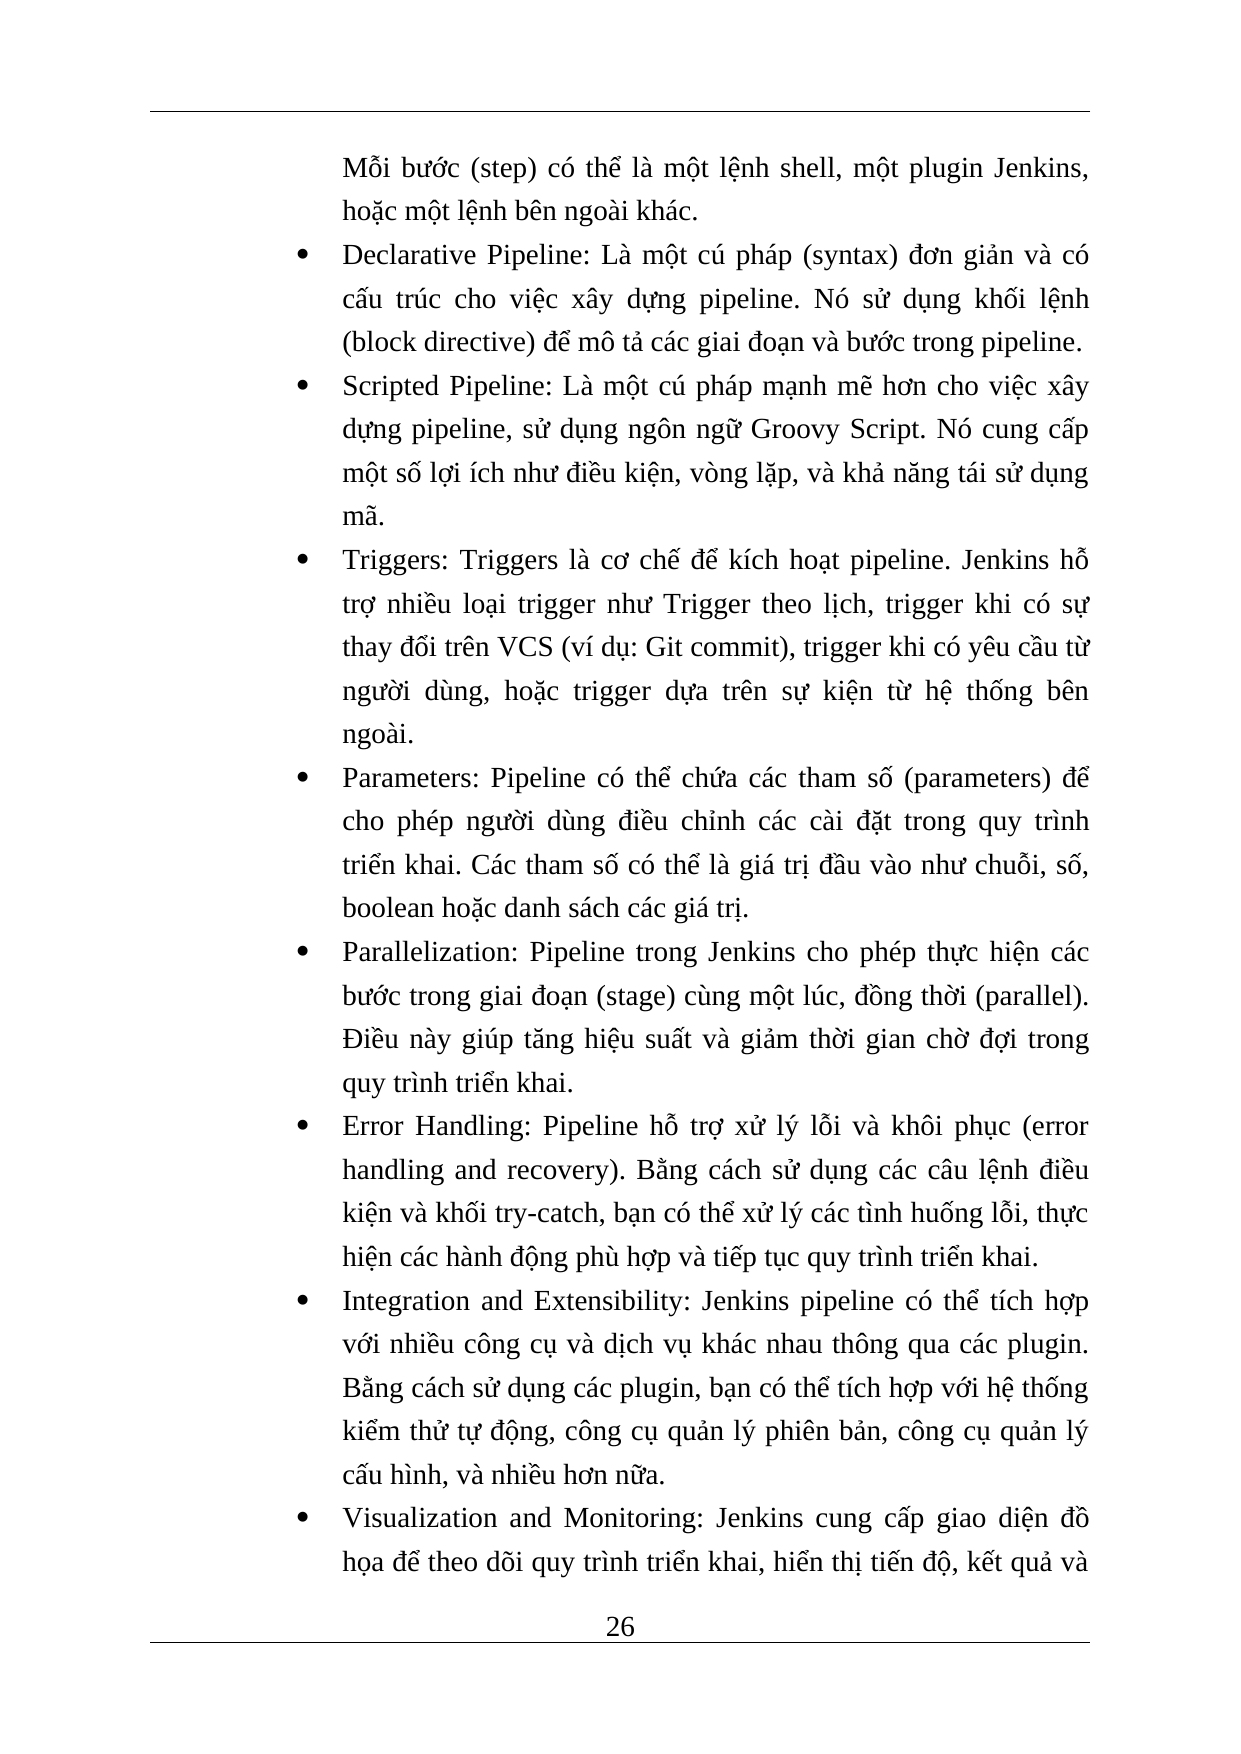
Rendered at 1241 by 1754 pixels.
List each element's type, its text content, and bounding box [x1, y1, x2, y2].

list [298, 1501, 1090, 1578]
list Declarative Pipeline: Là một cú pháp (syntax) đơn giản và có cấu trúc cho việc xây dựng pipeline. Nó sử dụng khối lệnh (block directive) để mô tả các giai đoạn và bước trong pipeline. [298, 237, 1090, 358]
list Triggers: Triggers là cơ chế để kích hoạt pipeline. Jenkins hỗ trợ nhiều loại trigger như Trigger theo lịch, trigger khi có sự thay đổi trên VCS (ví dụ: Git commit), trigger khi có yêu cầu từ người dùng, hoặc trigger dựa trên sự kiện từ hệ thống bên ngoài. [298, 542, 1090, 750]
list Parallelization: Pipeline trong Jenkins cho phép thực hiện các bước trong giai đoạn (stage) cùng một lúc, đồng thời (parallel). Điều này giúp tăng hiệu suất và giảm thời gian chờ đợi trong quy trình triển khai. [298, 934, 1090, 1098]
list Error Handling: Pipeline hỗ trợ xử lý lỗi và khôi phục (error handling and recovery). Bằng cách sử dụng các câu lệnh điều kiện và khối try-catch, bạn có thể xử lý các tình huống lỗi, thực hiện các hành động phù hợp và tiếp tục quy trình triển khai. [298, 1108, 1090, 1273]
list Scripted Pipeline: Là một cú pháp mạnh mẽ hơn cho việc xây dựng pipeline, sử dụng ngôn ngữ Groovy Script. Nó cung cấp một số lợi ích như điều kiện, vòng lặp, và khả năng tái sử dụng mã. [298, 368, 1090, 532]
list Parameters: Pipeline có thể chứa các tham số (parameters) để cho phép người dùng điều chỉnh các cài đặt trong quy trình triển khai. Các tham số có thể là giá trị đầu vào như chuỗi, số, boolean hoặc danh sách các giá trị. [298, 760, 1090, 924]
list Integration and Extensibility: Jenkins pipeline có thể tích hợp với nhiều công cụ và dịch vụ khác nhau thông qua các plugin. Bằng cách sử dụng các plugin, bạn có thể tích hợp với hệ thống kiểm thử tự động, công cụ quản lý phiên bản, công cụ quản lý cấu hình, và nhiều hơn nữa. [298, 1283, 1090, 1491]
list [298, 150, 1090, 227]
